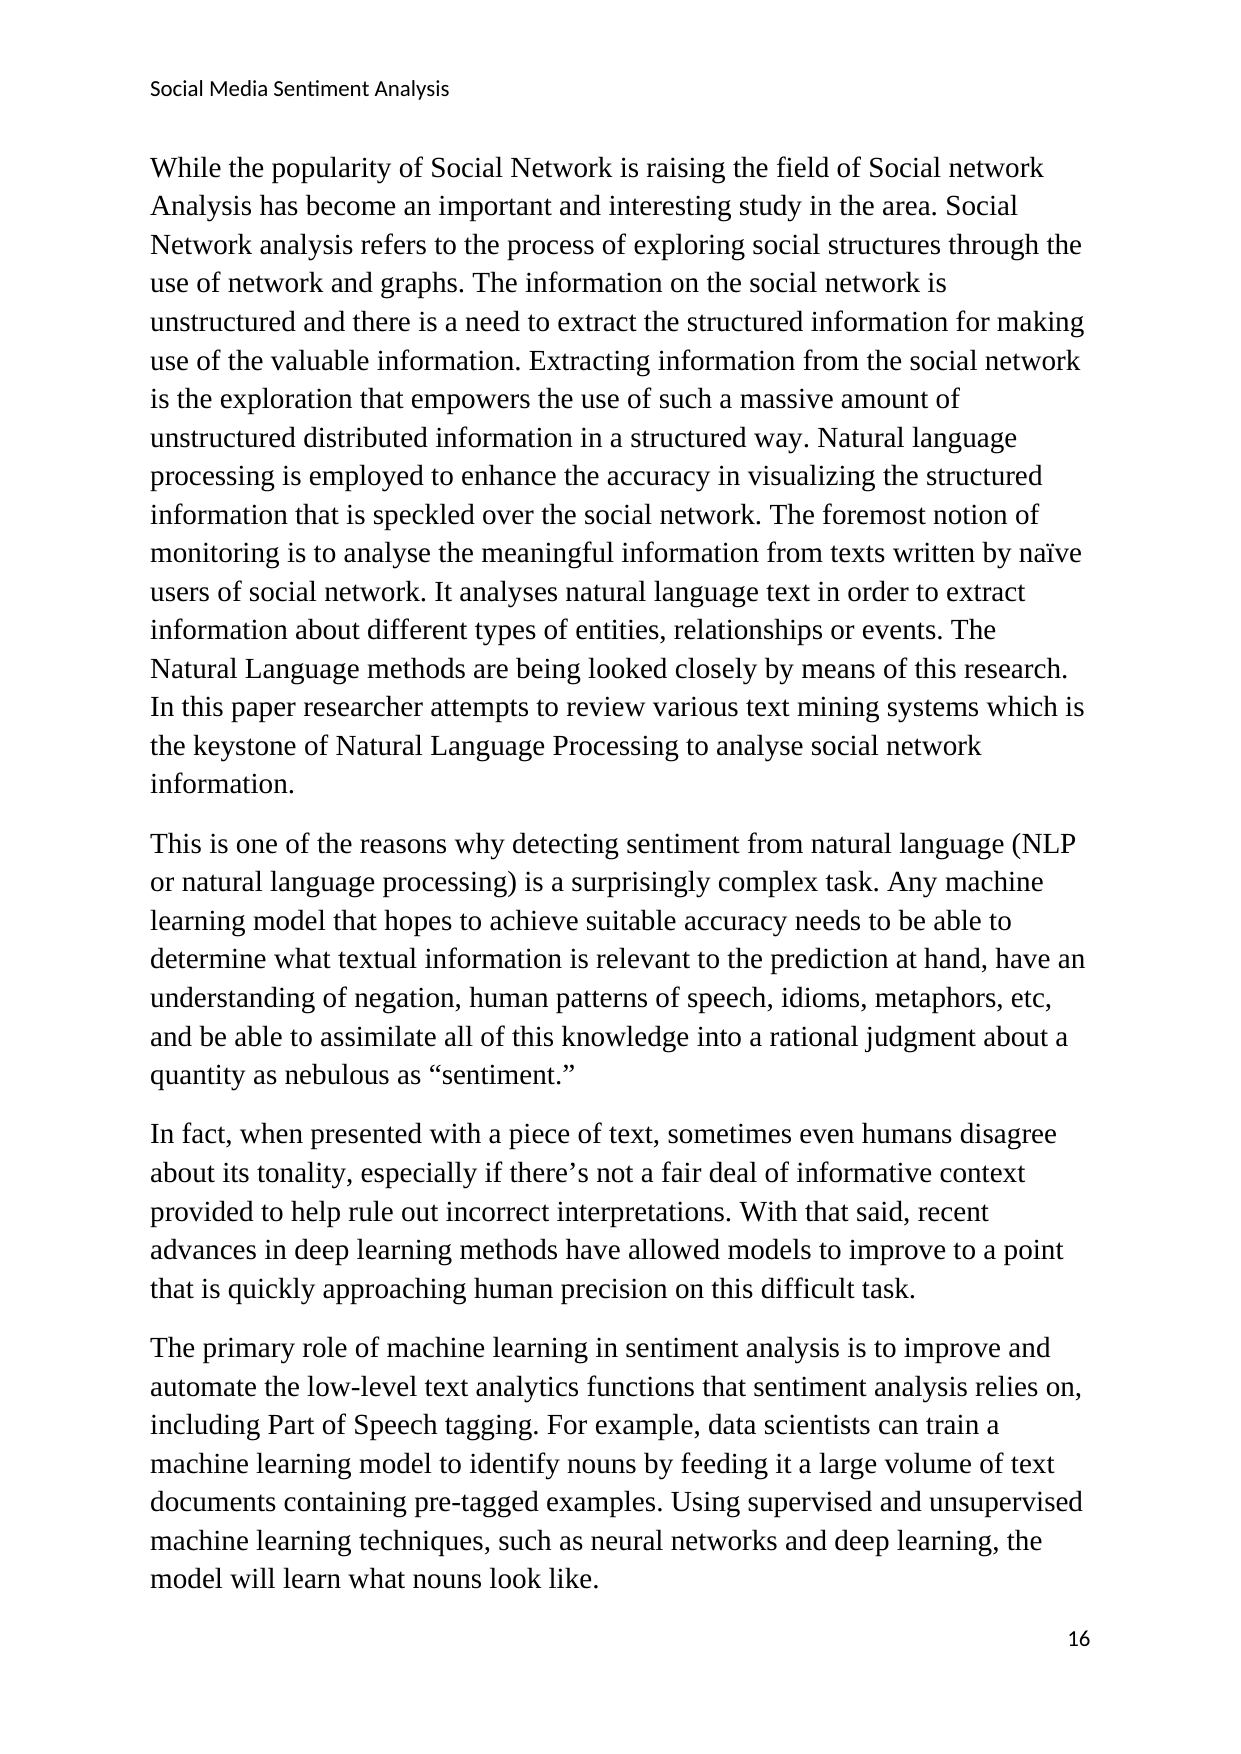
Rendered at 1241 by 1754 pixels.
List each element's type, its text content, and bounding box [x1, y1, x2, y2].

text While the popularity of Social Network is raising the field of Social network Analysis has become an important and interesting study in the area. Social Network analysis refers to the process of exploring social structures through the use of network and graphs. The information on the social network is unstructured and there is a need to extract the structured information for making use of the valuable information. Extracting information from the social network is the exploration that empowers the use of such a massive amount of unstructured distributed information in a structured way. Natural language processing is employed to enhance the accuracy in visualizing the structured information that is speckled over the social network. The foremost notion of monitoring is to analyse the meaningful information from texts written by naïve users of social network. It analyses natural language text in order to extract information about different types of entities, relationships or events. The Natural Language methods are being looked closely by means of this research. In this paper researcher attempts to review various text mining systems which is the keystone of Natural Language Processing to analyse social network information. [150, 150, 1090, 800]
text The primary role of machine learning in sentiment analysis is to improve and automate the low-level text analytics functions that sentiment analysis relies on, including Part of Speech tagging. For example, data scientists can train a machine learning model to identify nouns by feeding it a large volume of text documents containing pre-tagged examples. Using supervised and unsupervised machine learning techniques, such as neural networks and deep learning, the model will learn what nouns look like. [150, 1330, 1090, 1595]
text This is one of the reasons why detecting sentiment from natural language (NLP or natural language processing) is a surprisingly complex task. Any machine learning model that hopes to achieve suitable accuracy needs to be able to determine what textual information is relevant to the prediction at hand, have an understanding of negation, human patterns of speech, idioms, metaphors, etc, and be able to assimilate all of this knowledge into a rational judgment about a quantity as nebulous as “sentiment.” [150, 826, 1090, 1091]
text In fact, when presented with a piece of text, sometimes even humans disagree about its tonality, especially if there’s not a fair deal of informative context provided to help rule out incorrect interpretations. With that said, recent advances in deep learning methods have allowed models to improve to a point that is quickly approaching human precision on this difficult task. [150, 1117, 1090, 1304]
